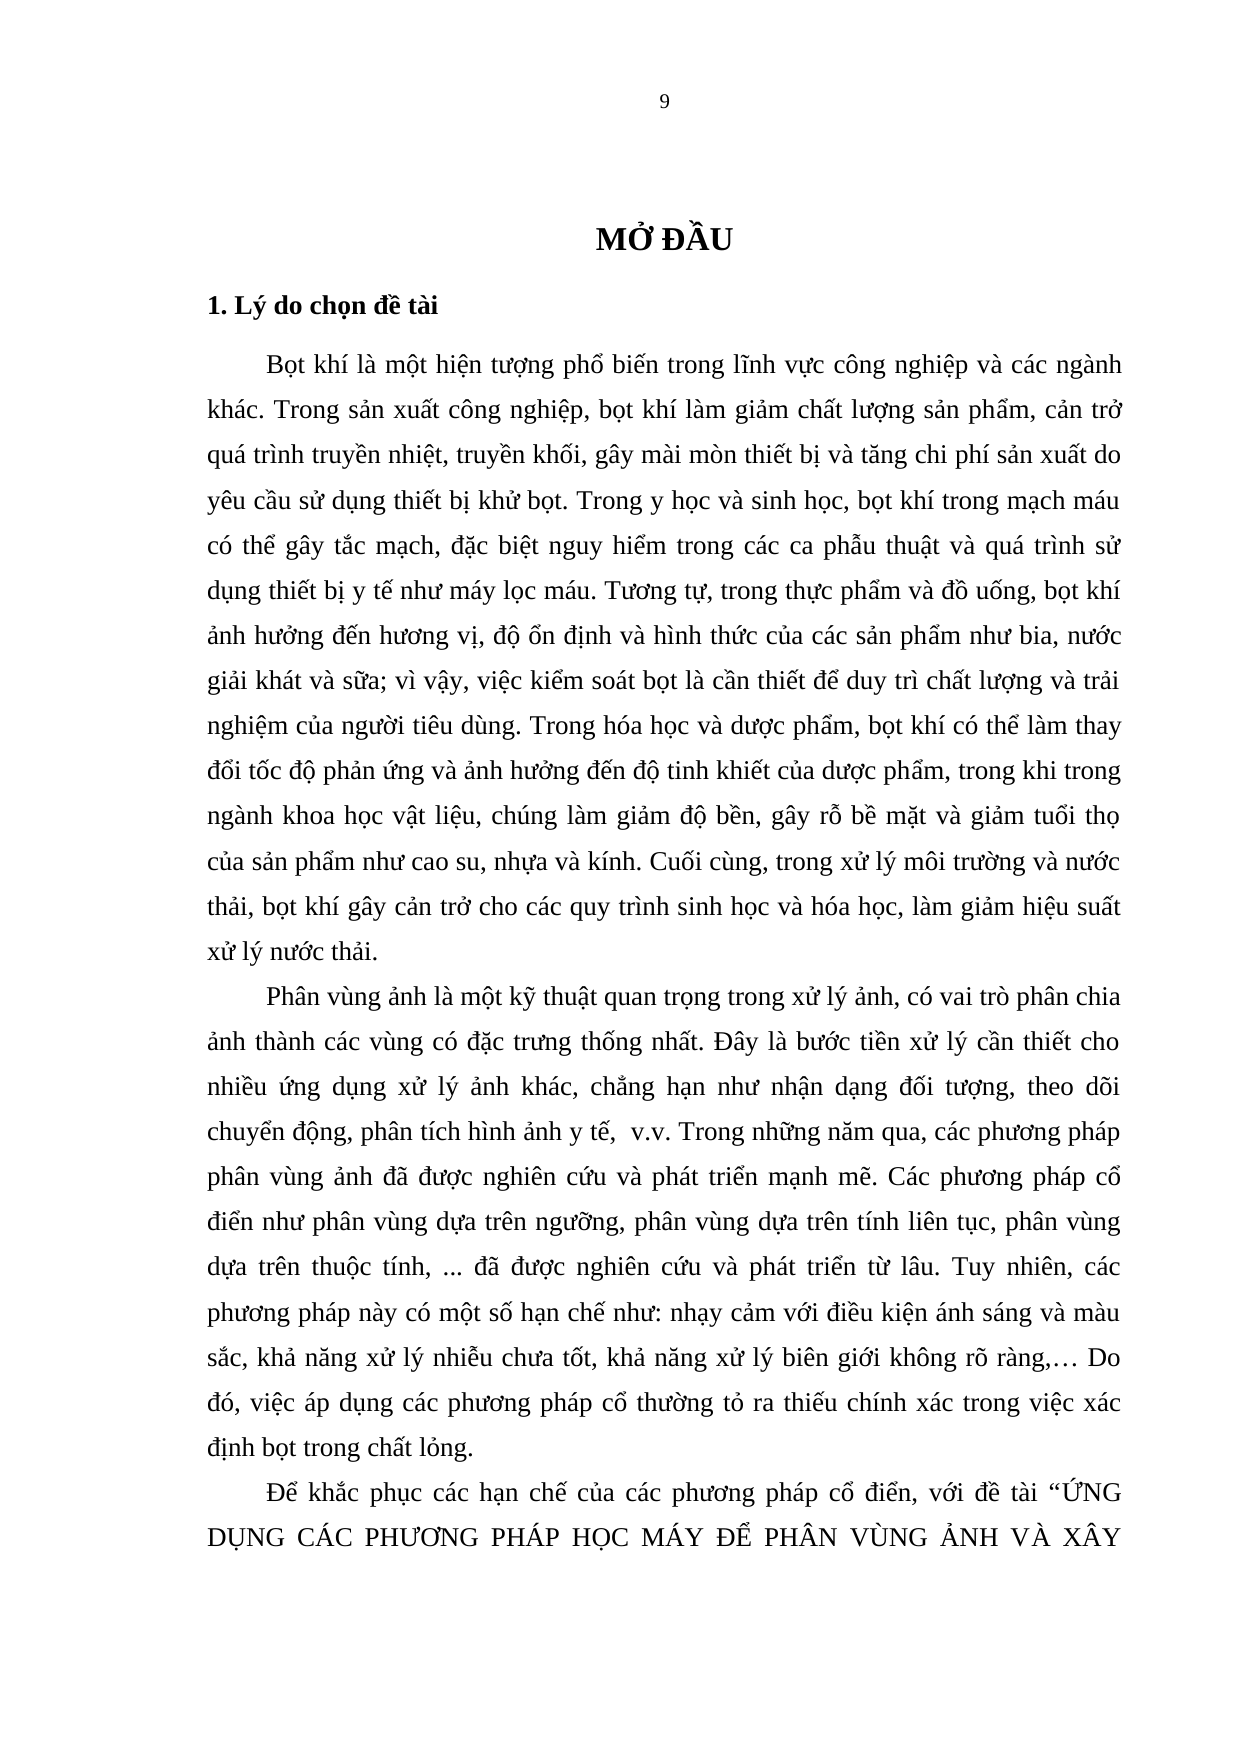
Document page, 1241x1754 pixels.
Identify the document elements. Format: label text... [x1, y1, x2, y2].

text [207, 1476, 1122, 1552]
text Phân vùng ảnh là một kỹ thuật quan trọng trong xử lý ảnh, có vai trò phân chia ảnh thành các vùng có đặc trưng thống nhất. Đây là bước tiền xử lý cần thiết cho nhiều ứng dụng xử lý ảnh khác, chẳng hạn như nhận dạng đối tượng, theo dõi chuyển động, phân tích hình ảnh y tế, v.v. Trong những năm qua, các phương pháp phân vùng ảnh đã được nghiên cứu và phát triển mạnh mẽ. Các phương pháp cổ điển như phân vùng dựa trên ngưỡng, phân vùng dựa trên tính liên tục, phân vùng dựa trên thuộc tính, ... đã được nghiên cứu và phát triển từ lâu. Tuy nhiên, các phương pháp này có một số hạn chế như: nhạy cảm với điều kiện ánh sáng và màu sắc, khả năng xử lý nhiễu chưa tốt, khả năng xử lý biên giới không rõ ràng,… Do đó, việc áp dụng các phương pháp cổ thường tỏ ra thiếu chính xác trong việc xác định bọt trong chất lỏng. [207, 980, 1122, 1462]
subtitle 1. Lý do chọn đề tài [207, 289, 1122, 320]
text Bọt khí là một hiện tượng phổ biến trong lĩnh vực công nghiệp và các ngành khác. Trong sản xuất công nghiệp, bọt khí làm giảm chất lượng sản phẩm, cản trở quá trình truyền nhiệt, truyền khối, gây mài mòn thiết bị và tăng chi phí sản xuất do yêu cầu sử dụng thiết bị khử bọt. Trong y học và sinh học, bọt khí trong mạch máu có thể gây tắc mạch, đặc biệt nguy hiểm trong các ca phẫu thuật và quá trình sử dụng thiết bị y tế như máy lọc máu. Tương tự, trong thực phẩm và đồ uống, bọt khí ảnh hưởng đến hương vị, độ ổn định và hình thức của các sản phẩm như bia, nước giải khát và sữa; vì vậy, việc kiểm soát bọt là cần thiết để duy trì chất lượng và trải nghiệm của người tiêu dùng. Trong hóa học và dược phẩm, bọt khí có thể làm thay đổi tốc độ phản ứng và ảnh hưởng đến độ tinh khiết của dược phẩm, trong khi trong ngành khoa học vật liệu, chúng làm giảm độ bền, gây rỗ bề mặt và giảm tuổi thọ của sản phẩm như cao su, nhựa và kính. Cuối cùng, trong xử lý môi trường và nước thải, bọt khí gây cản trở cho các quy trình sinh học và hóa học, làm giảm hiệu suất xử lý nước thải. [207, 348, 1122, 966]
subtitle MỞ ĐẦU [207, 219, 1122, 258]
